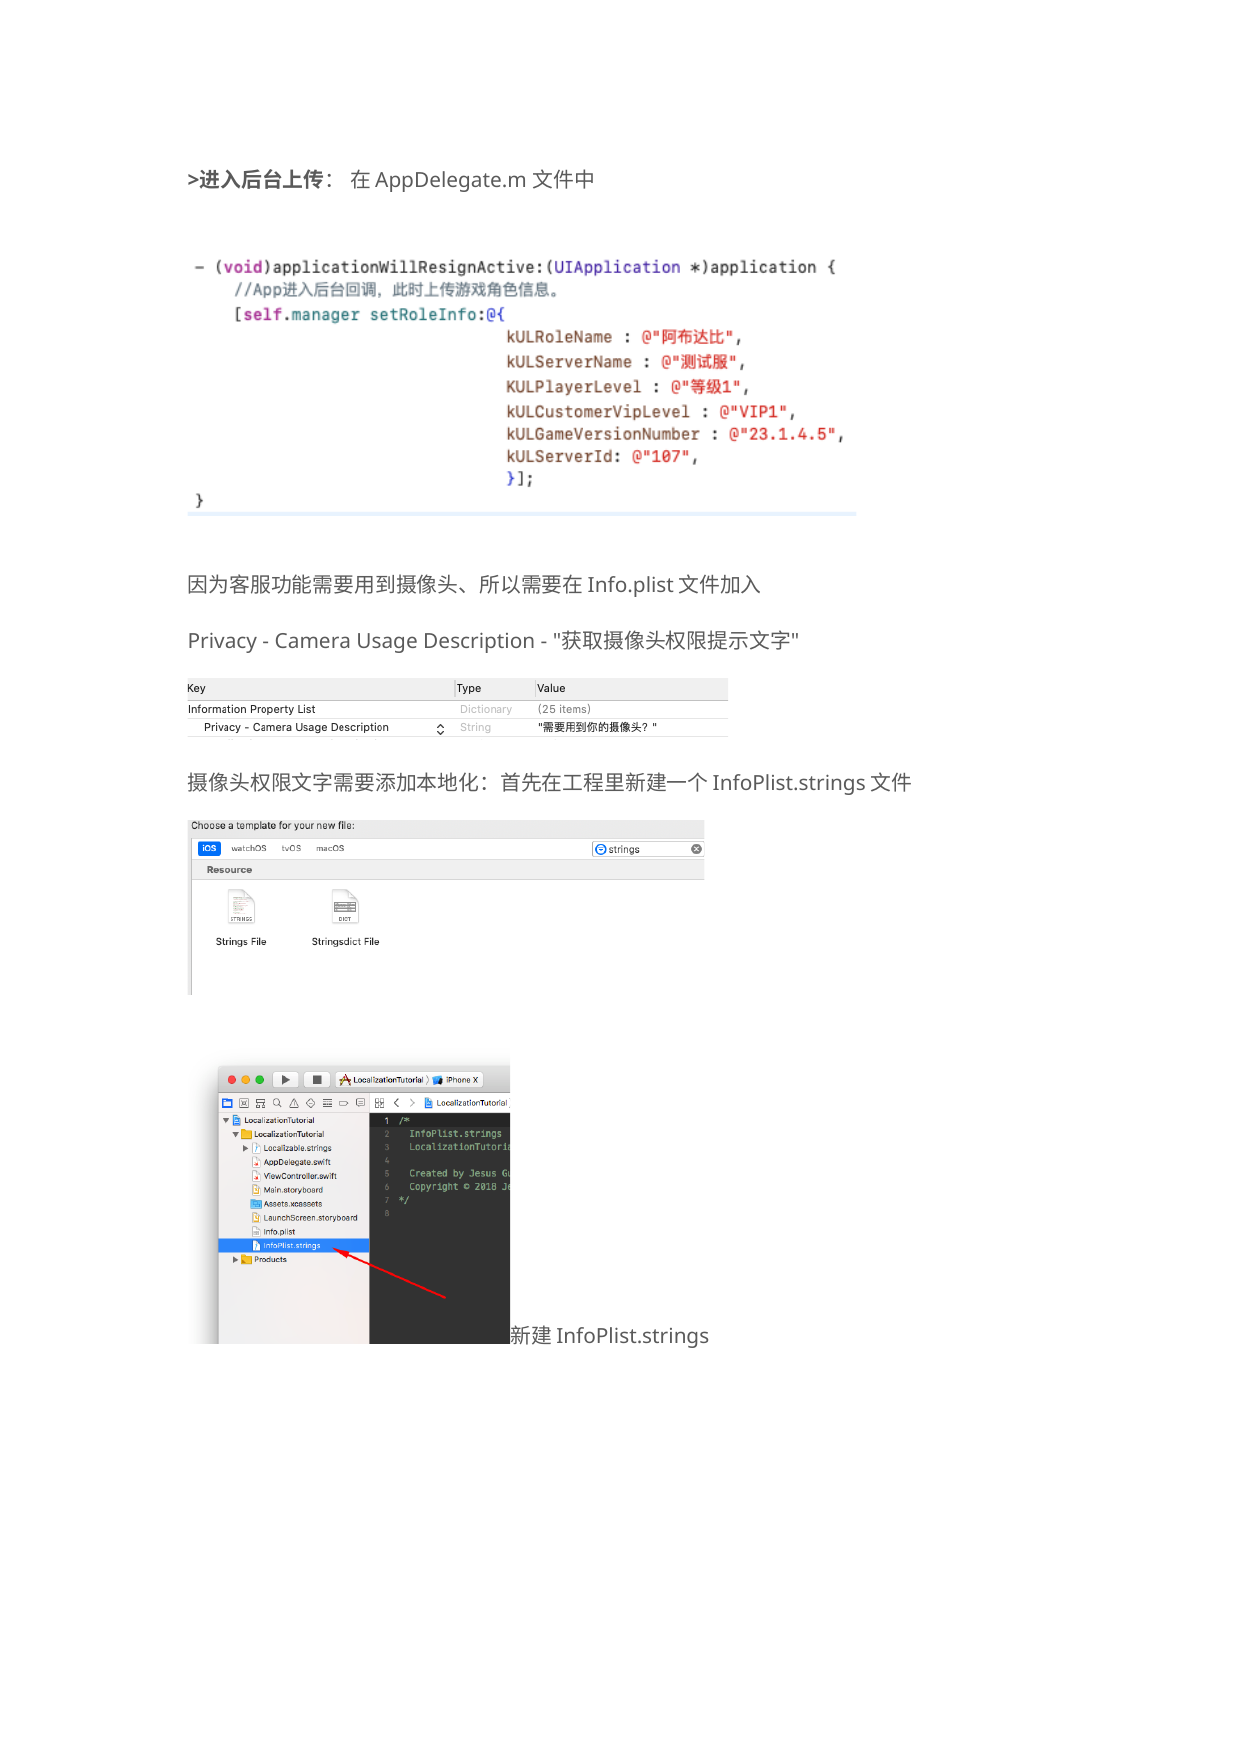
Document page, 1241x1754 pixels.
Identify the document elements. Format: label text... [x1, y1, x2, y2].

picture [187, 678, 729, 740]
picture [187, 252, 857, 516]
text Privacy - Camera Usage Description - "获取摄像头权限提示文字" [187, 623, 1053, 655]
picture [187, 820, 705, 995]
picture [187, 1037, 511, 1344]
text 摄像头权限文字需要添加本地化：首先在工程里新建一个InfoPlist.strings文件 [187, 765, 1053, 798]
text 因为客服功能需要用到摄像头、所以需要在Info.plist文件加入 [187, 568, 1053, 600]
